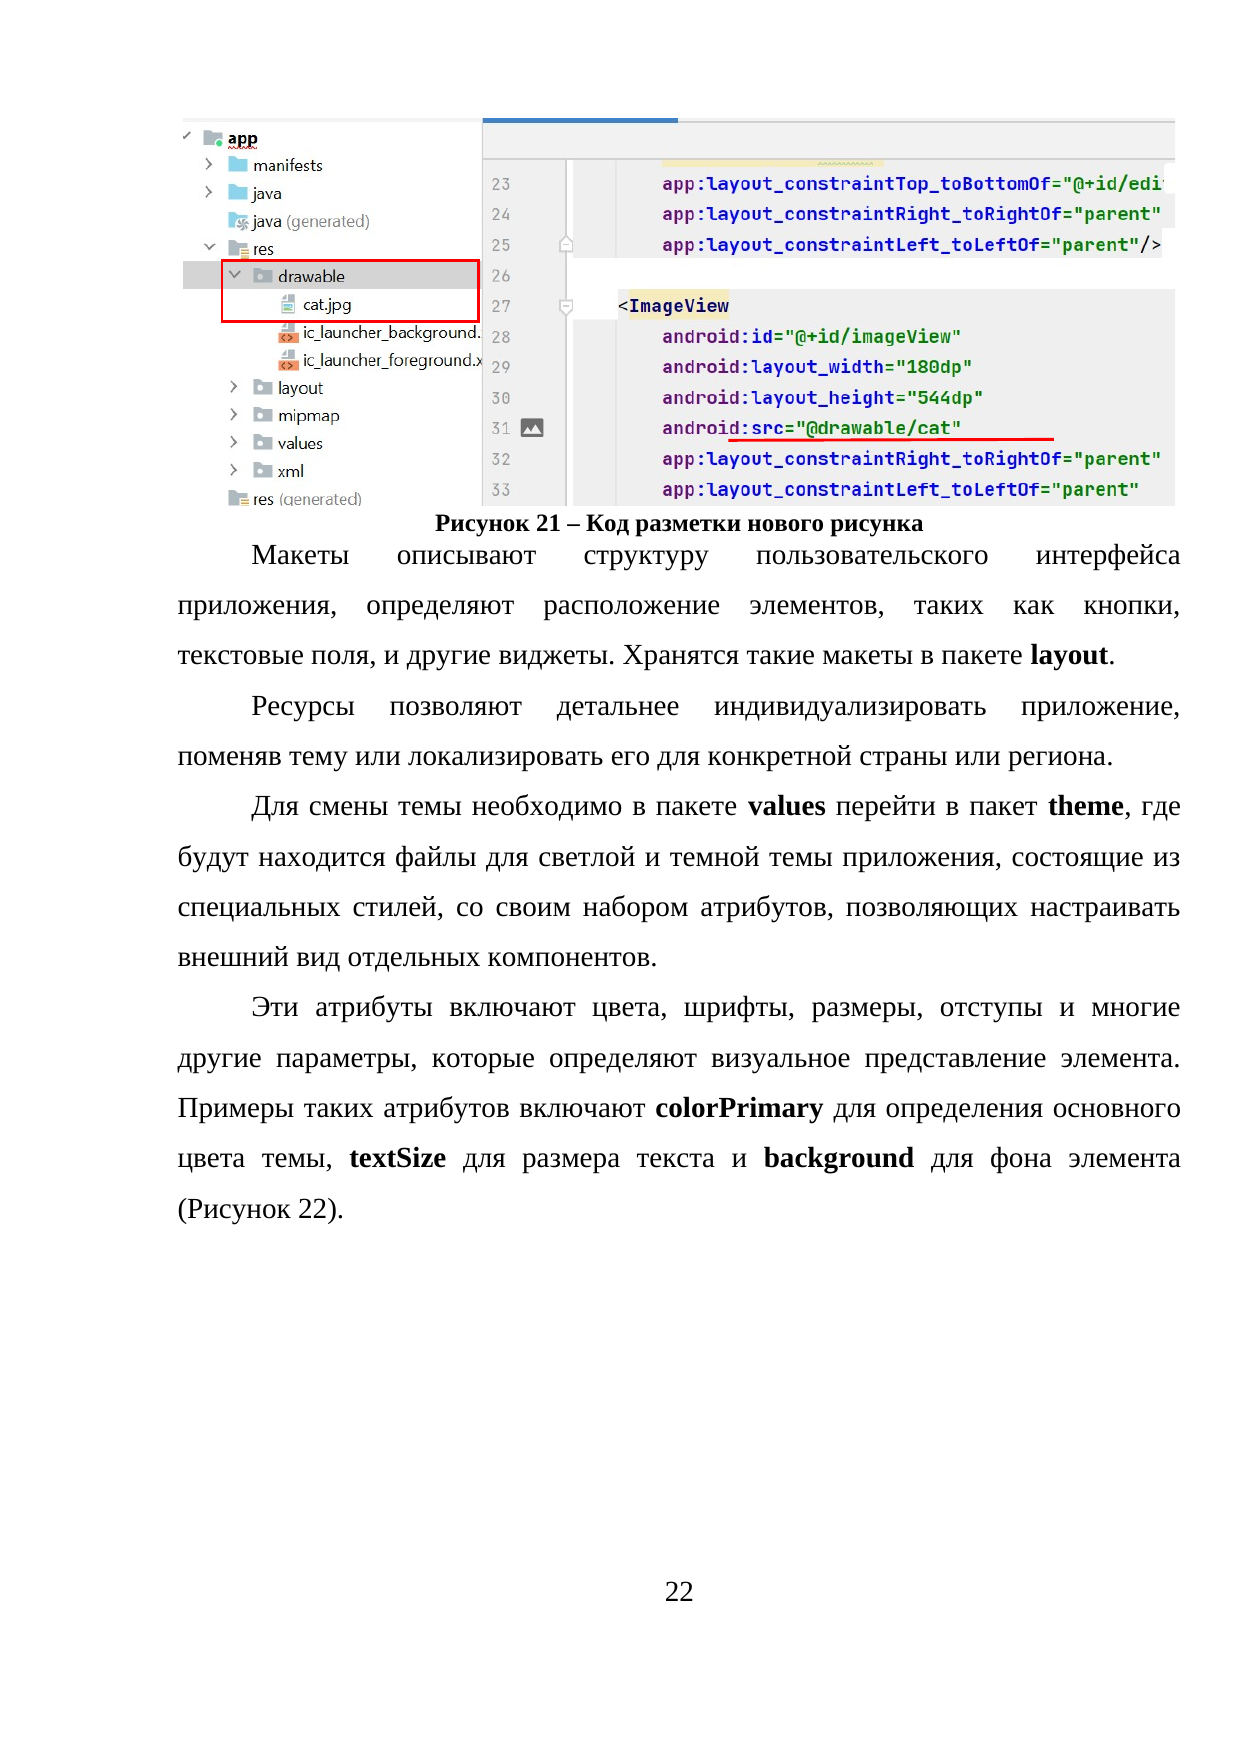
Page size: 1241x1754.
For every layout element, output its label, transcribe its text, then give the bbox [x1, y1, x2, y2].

text Для смены темы необходимо в пакете values перейти в пакет theme, где будут находится файлы для светлой и темной темы приложения, состоящие из специальных стилей, со своим набором атрибутов, позволяющих настраивать внешний вид отдельных компонентов. [177, 788, 1181, 973]
text Рисунок 21 – Код разметки нового рисунка [177, 508, 1181, 537]
text Макеты описывают структуру пользовательского интерфейса приложения, определяют расположение элементов, таких как кнопки, текстовые поля, и другие виджеты. Хранятся такие макеты в пакете layout. [177, 537, 1181, 671]
text Ресурсы позволяют детальнее индивидуализировать приложение, поменяв тему или локализировать его для конкретной страны или региона. [177, 688, 1181, 772]
text Эти атрибуты включают цвета, шрифты, размеры, отступы и многие другие параметры, которые определяют визуальное представление элемента. Примеры таких атрибутов включают colorPrimary для определения основного цвета темы, textSize для размера текста и background для фона элемента (Рисунок 22). [177, 989, 1181, 1224]
